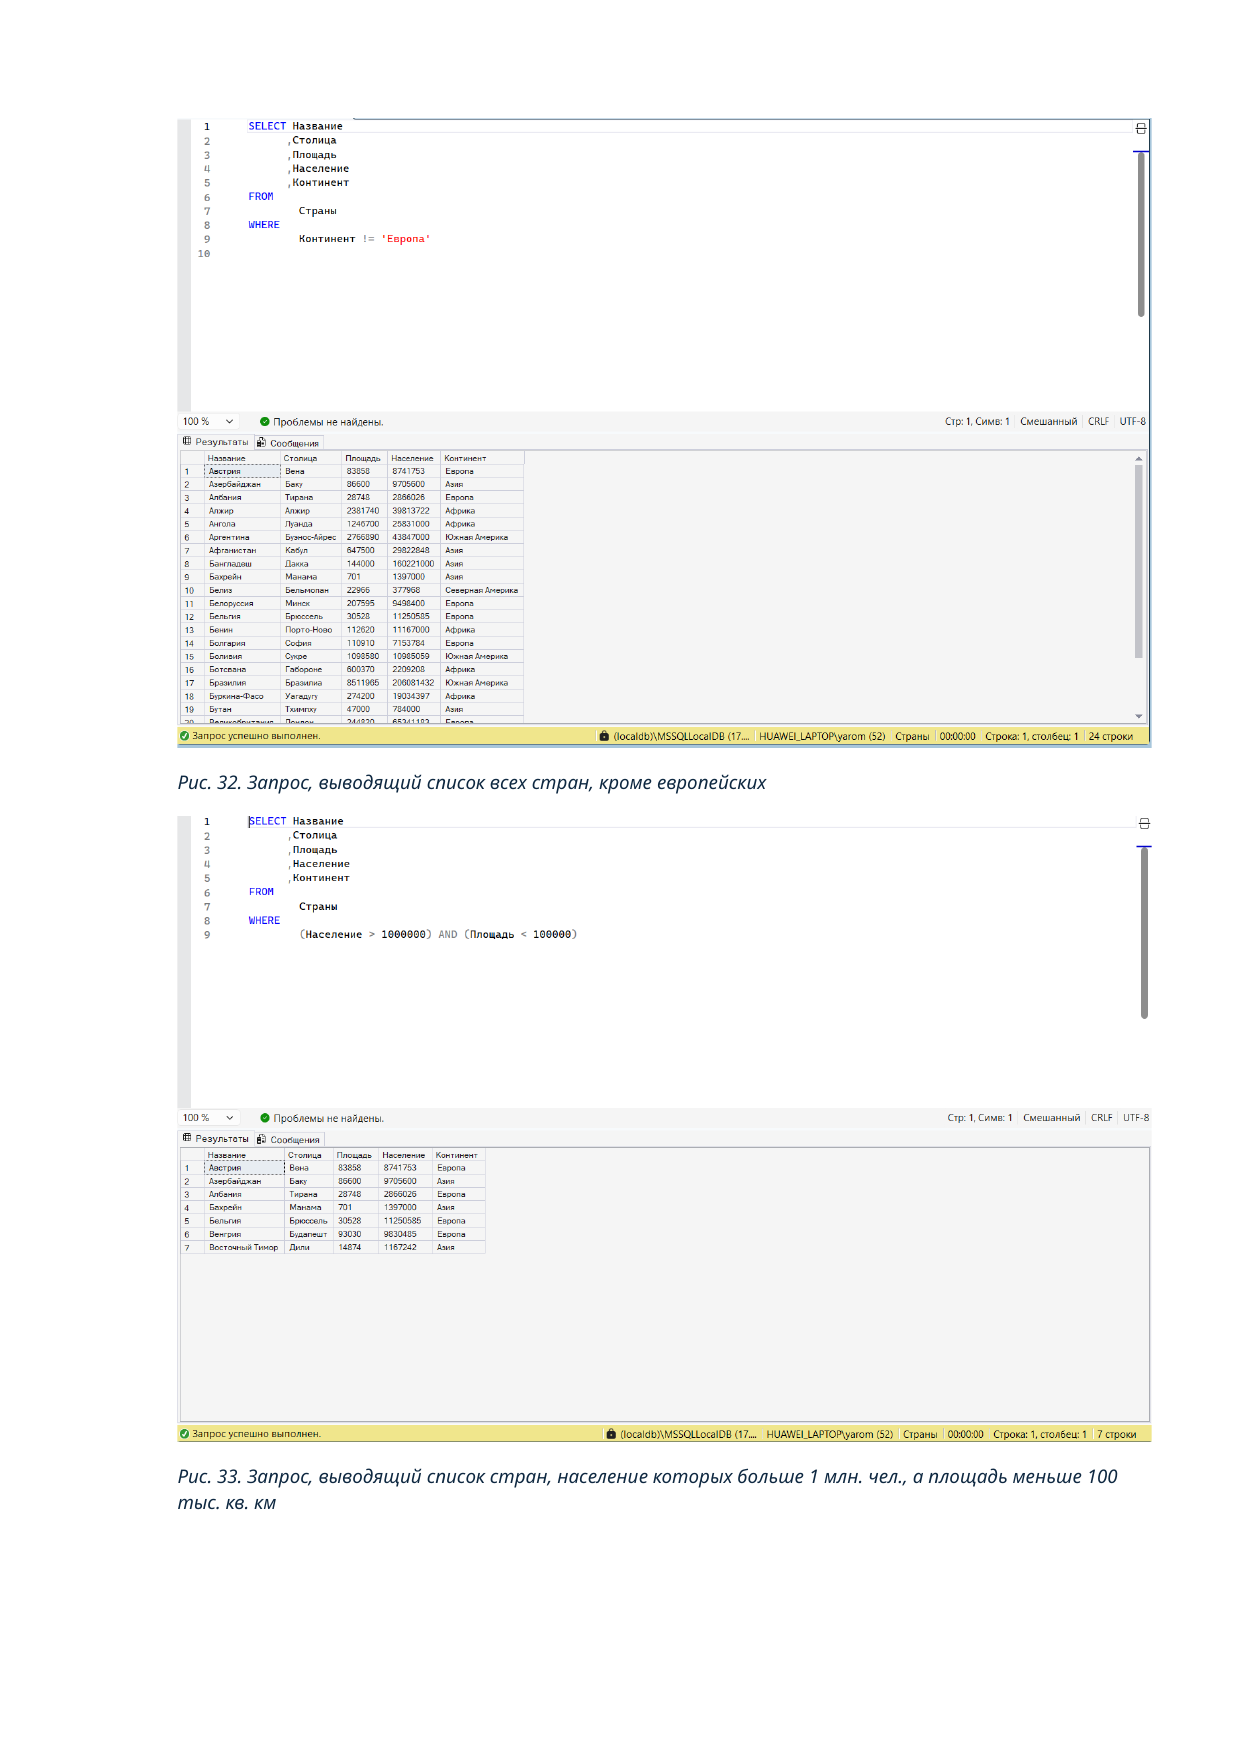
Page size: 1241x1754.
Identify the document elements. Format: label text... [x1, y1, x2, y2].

picture [177, 816, 1152, 1442]
picture [177, 118, 1152, 748]
